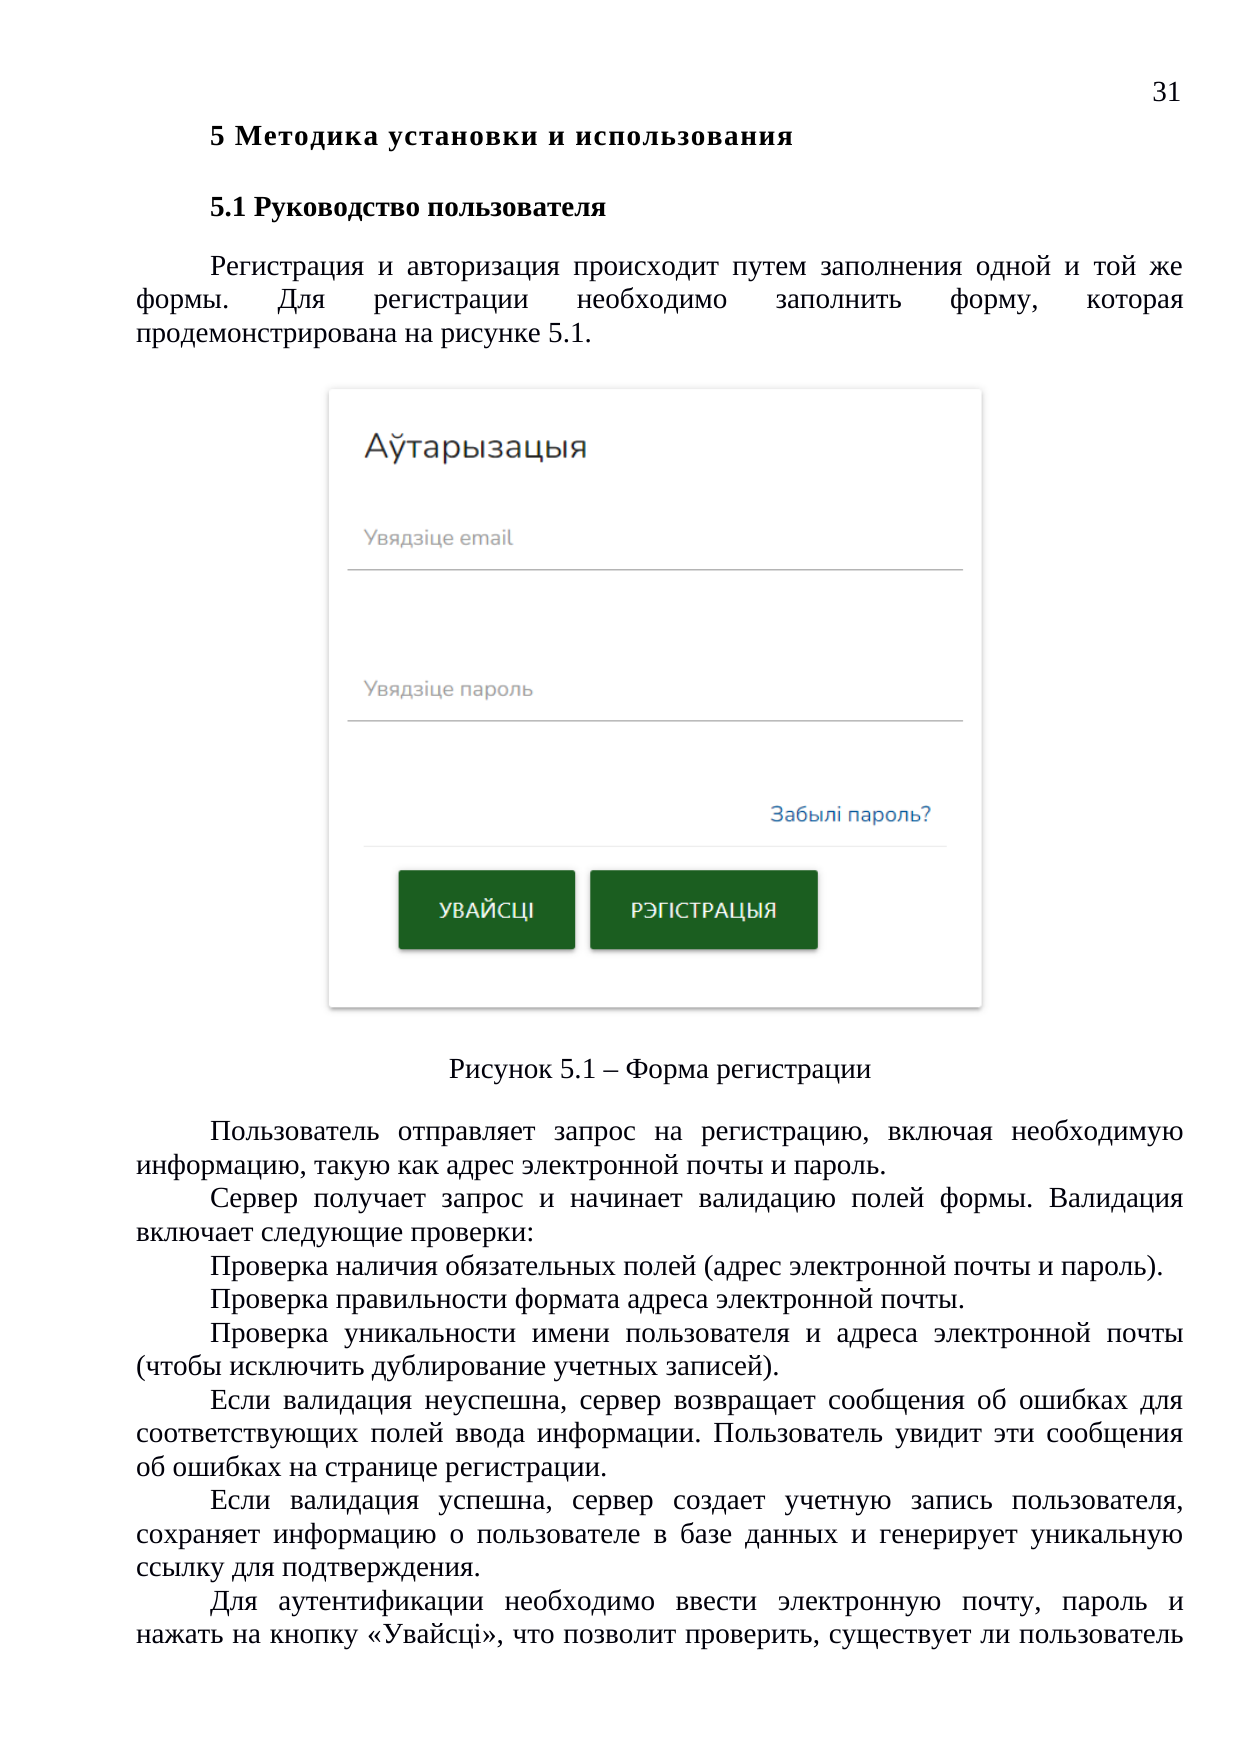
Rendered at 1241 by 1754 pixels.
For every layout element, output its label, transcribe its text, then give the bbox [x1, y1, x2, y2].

text Регистрация и авторизация происходит путем заполнения одной и той же формы. Для регистрации необходимо заполнить форму, которая продемонстрирована на рисунке 5.1. [136, 248, 1184, 348]
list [136, 1583, 1184, 1650]
text Рисунок 5.1 – Форма регистрации [136, 1051, 1184, 1084]
text Проверка правильности формата адреса электронной почты. [136, 1281, 1184, 1315]
text Пользователь отправляет запрос на регистрацию, включая необходимую информацию, такую как адрес электронной почты и пароль. [136, 1113, 1184, 1181]
text Если валидация неуспешна, сервер возвращает сообщения об ошибках для соответствующих полей ввода информации. Пользователь увидит эти сообщения об ошибках на странице регистрации. [136, 1382, 1184, 1482]
text Проверка уникальности имени пользователя и адреса электронной почты (чтобы исключить дублирование учетных записей). [136, 1315, 1184, 1382]
text Если валидация успешна, сервер создает учетную запись пользователя, сохраняет информацию о пользователе в базе данных и генерирует уникальную ссылку для подтверждения. [136, 1482, 1184, 1583]
picture [300, 381, 1020, 1026]
subtitle 5 Методика установки и использования [136, 118, 1181, 152]
text Сервер получает запрос и начинает валидацию полей формы. Валидация включает следующие проверки: [136, 1181, 1184, 1248]
subtitle 5.1 Руководство пользователя [136, 189, 1181, 223]
text Проверка наличия обязательных полей (адрес электронной почты и пароль). [136, 1248, 1184, 1281]
